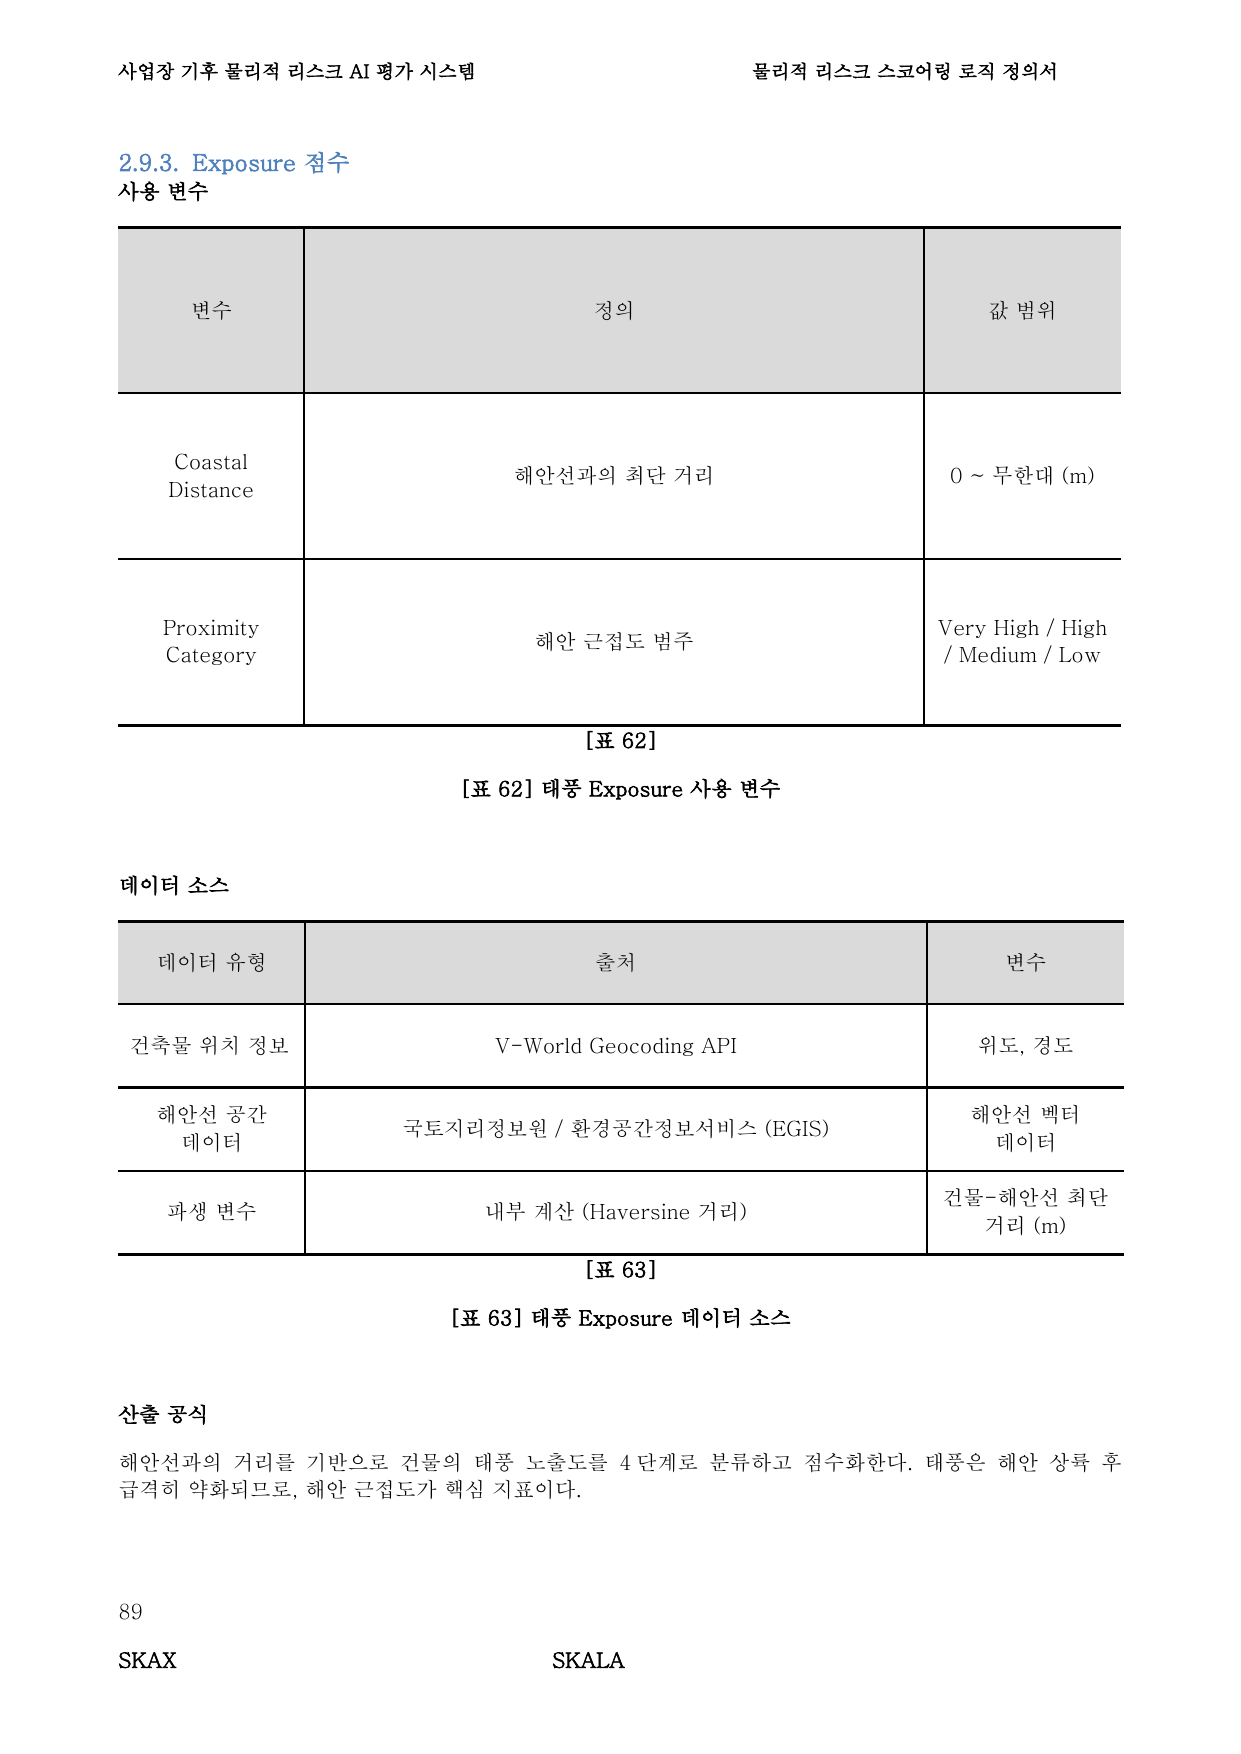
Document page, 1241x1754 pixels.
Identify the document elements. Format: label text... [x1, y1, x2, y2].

table_cell Proximity Category [118, 560, 303, 724]
text 해안선과의 거리를 기반으로 건물의 태풍 노출도를 4단계로 분류하고 점수화한다. 태풍은 해안 상륙 후 급격히 약화되므로, 해안 근접도가 핵심 지표이다. [118, 1449, 1122, 1501]
text [표 62] 태풍 Exposure 사용 변수 [118, 775, 1122, 799]
text 데이터 소스 [118, 872, 1122, 896]
table_cell 건축물 위치 정보 [118, 1005, 304, 1086]
table_cell 위도, 경도 [928, 1005, 1124, 1086]
table_header 변수 [118, 229, 303, 392]
table_cell 건물-해안선 최단 거리 (m) [928, 1172, 1124, 1253]
table_cell 해안선과의 최단 거리 [305, 394, 923, 558]
table_cell 국토지리정보원 / 환경공간정보서비스 (EGIS) [306, 1089, 926, 1169]
table_cell Coastal Distance [118, 394, 303, 558]
table_cell V-World Geocoding API [306, 1005, 926, 1086]
table_cell Very High / High / Medium / Low [925, 560, 1121, 724]
subtitle Exposure 점수 [118, 148, 1122, 174]
text 산출 공식 [118, 1401, 1122, 1425]
text [표 63] 태풍 Exposure 데이터 소스 [118, 1304, 1122, 1328]
table_cell 파생 변수 [118, 1172, 304, 1253]
table_header 값 범위 [925, 229, 1121, 392]
table_cell 해안선 벡터 데이터 [928, 1089, 1124, 1169]
table_cell 내부 계산 (Haversine 거리) [306, 1172, 926, 1253]
text [표 63] [118, 1256, 1122, 1280]
table_header 데이터 유형 [118, 923, 304, 1003]
table_header 정의 [305, 229, 923, 392]
text 사용 변수 [118, 178, 1122, 202]
table_header 출처 [306, 923, 926, 1003]
text [표 62] [118, 727, 1122, 751]
table_cell 0 ~ 무한대 (m) [925, 394, 1121, 558]
table_cell 해안 근접도 범주 [305, 560, 923, 724]
table_cell 해안선 공간 데이터 [118, 1089, 304, 1169]
table_header 변수 [928, 923, 1124, 1003]
